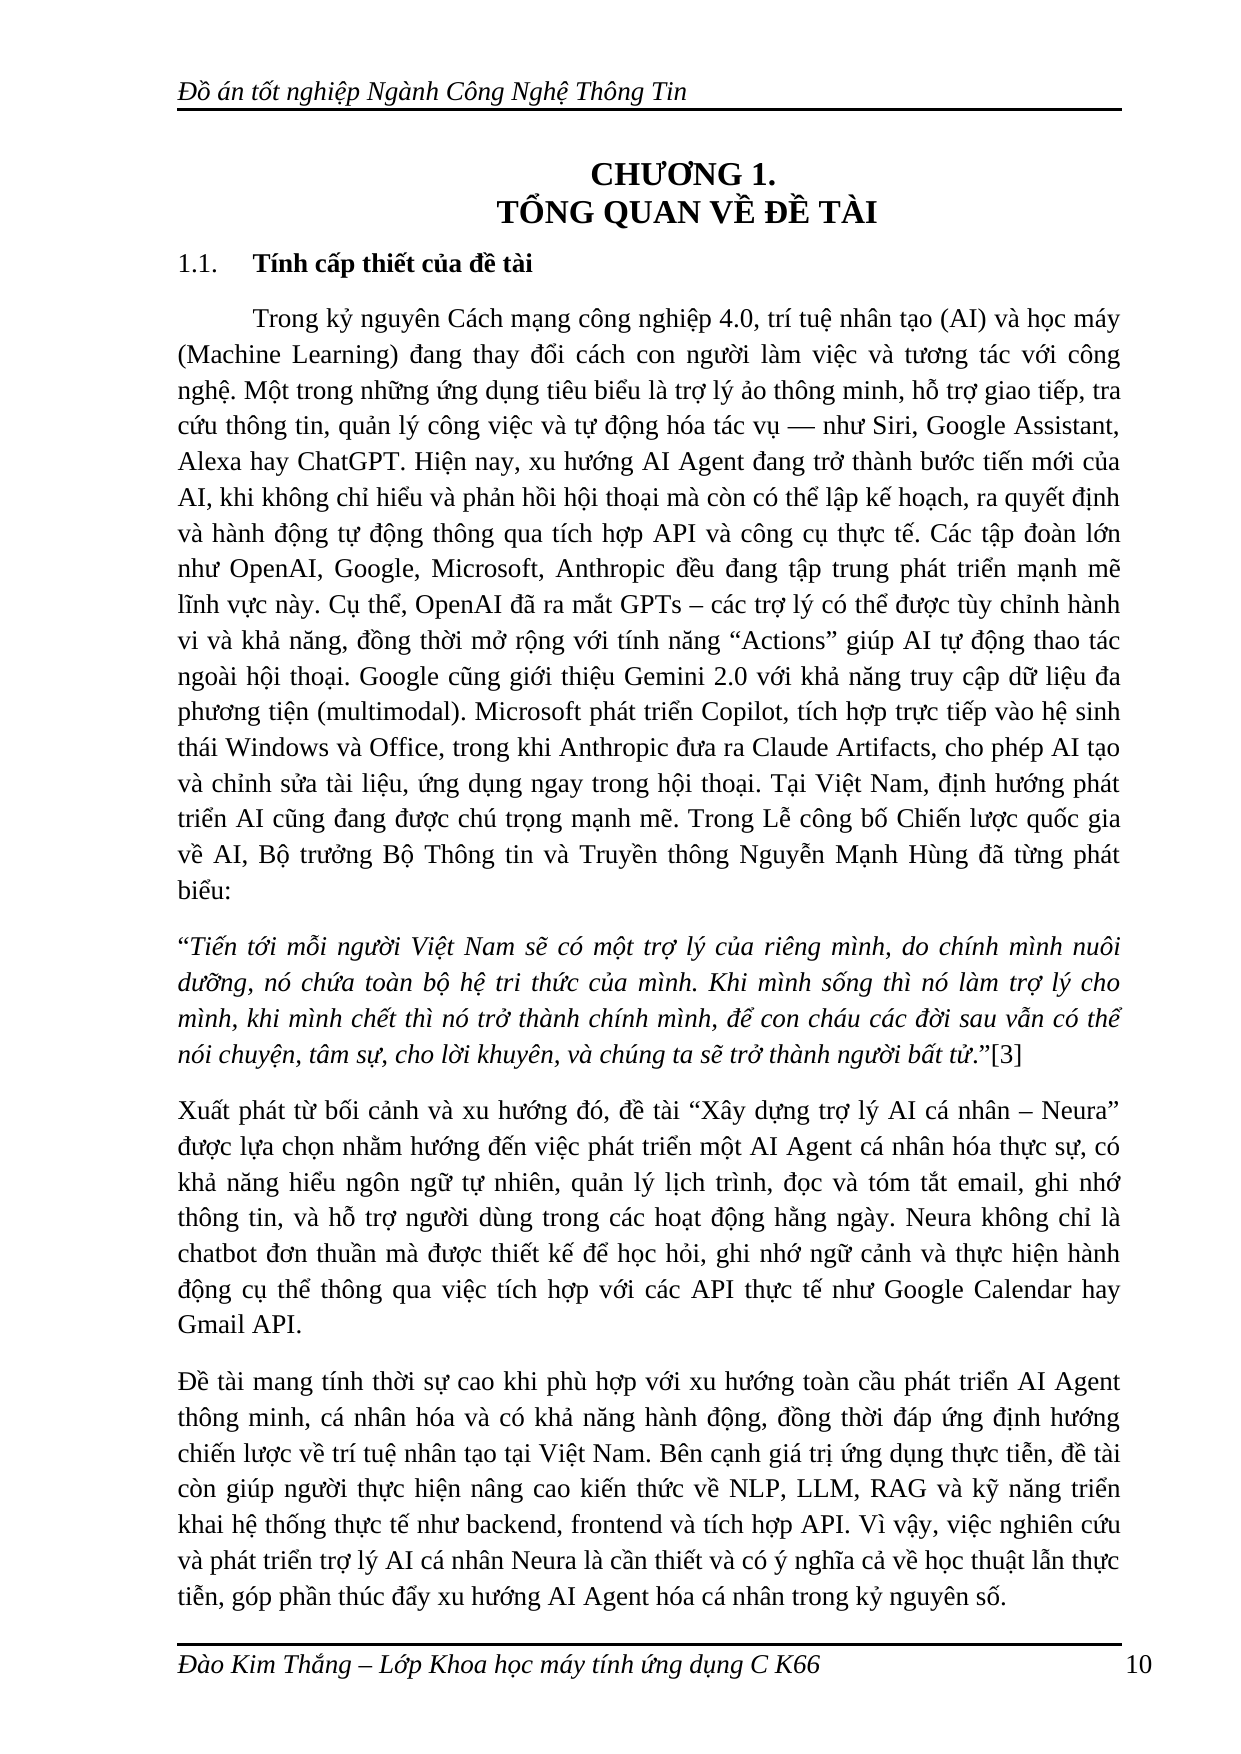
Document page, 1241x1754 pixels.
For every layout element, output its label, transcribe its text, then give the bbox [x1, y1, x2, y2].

text “Tiến tới mỗi người Việt Nam sẽ có một trợ lý của riêng mình, do chính mình nuôi dưỡng, nó chứa toàn bộ hệ tri thức của mình. Khi mình sống thì nó làm trợ lý cho mình, khi mình chết thì nó trở thành chính mình, để con cháu các đời sau vẫn có thể nói chuyện, tâm sự, cho lời khuyên, và chúng ta sẽ trở thành người bất tử.”[3] [177, 931, 1122, 1069]
subtitle Tính cấp thiết của đề tài [177, 247, 1122, 278]
text Đề tài mang tính thời sự cao khi phù hợp với xu hướng toàn cầu phát triển AI Agent thông minh, cá nhân hóa và có khả năng hành động, đồng thời đáp ứng định hướng chiến lược về trí tuệ nhân tạo tại Việt Nam. Bên cạnh giá trị ứng dụng thực tiễn, đề tài còn giúp người thực hiện nâng cao kiến thức về NLP, LLM, RAG và kỹ năng triển khai hệ thống thực tế như backend, frontend và tích hợp API. Vì vậy, việc nghiên cứu và phát triển trợ lý AI cá nhân Neura là cần thiết và có ý nghĩa cả về học thuật lẫn thực tiễn, góp phần thúc đẩy xu hướng AI Agent hóa cá nhân trong kỷ nguyên số. [177, 1365, 1122, 1611]
subtitle CHƯƠNG 1. TỔNG QUAN VỀ ĐỀ TÀI [252, 156, 1122, 231]
text Xuất phát từ bối cảnh và xu hướng đó, đề tài “Xây dựng trợ lý AI cá nhân – Neura” được lựa chọn nhằm hướng đến việc phát triển một AI Agent cá nhân hóa thực sự, có khả năng hiểu ngôn ngữ tự nhiên, quản lý lịch trình, đọc và tóm tắt email, ghi nhớ thông tin, và hỗ trợ người dùng trong các hoạt động hằng ngày. Neura không chỉ là chatbot đơn thuần mà được thiết kế để học hỏi, ghi nhớ ngữ cảnh và thực hiện hành động cụ thể thông qua việc tích hợp với các API thực tế như Google Calendar hay Gmail API. [177, 1094, 1122, 1340]
text Trong kỷ nguyên Cách mạng công nghiệp 4.0, trí tuệ nhân tạo (AI) và học máy (Machine Learning) đang thay đổi cách con người làm việc và tương tác với công nghệ. Một trong những ứng dụng tiêu biểu là trợ lý ảo thông minh, hỗ trợ giao tiếp, tra cứu thông tin, quản lý công việc và tự động hóa tác vụ — như Siri, Google Assistant, Alexa hay ChatGPT. Hiện nay, xu hướng AI Agent đang trở thành bước tiến mới của AI, khi không chỉ hiểu và phản hồi hội thoại mà còn có thể lập kế hoạch, ra quyết định và hành động tự động thông qua tích hợp API và công cụ thực tế. Các tập đoàn lớn như OpenAI, Google, Microsoft, Anthropic đều đang tập trung phát triển mạnh mẽ lĩnh vực này. Cụ thể, OpenAI đã ra mắt GPTs – các trợ lý có thể được tùy chỉnh hành vi và khả năng, đồng thời mở rộng với tính năng “Actions” giúp AI tự động thao tác ngoài hội thoại. Google cũng giới thiệu Gemini 2.0 với khả năng truy cập dữ liệu đa phương tiện (multimodal). Microsoft phát triển Copilot, tích hợp trực tiếp vào hệ sinh thái Windows và Office, trong khi Anthropic đưa ra Claude Artifacts, cho phép AI tạo và chỉnh sửa tài liệu, ứng dụng ngay trong hội thoại. Tại Việt Nam, định hướng phát triển AI cũng đang được chú trọng mạnh mẽ. Trong Lễ công bố Chiến lược quốc gia về AI, Bộ trưởng Bộ Thông tin và Truyền thông Nguyễn Mạnh Hùng đã từng phát biểu: [177, 302, 1122, 905]
